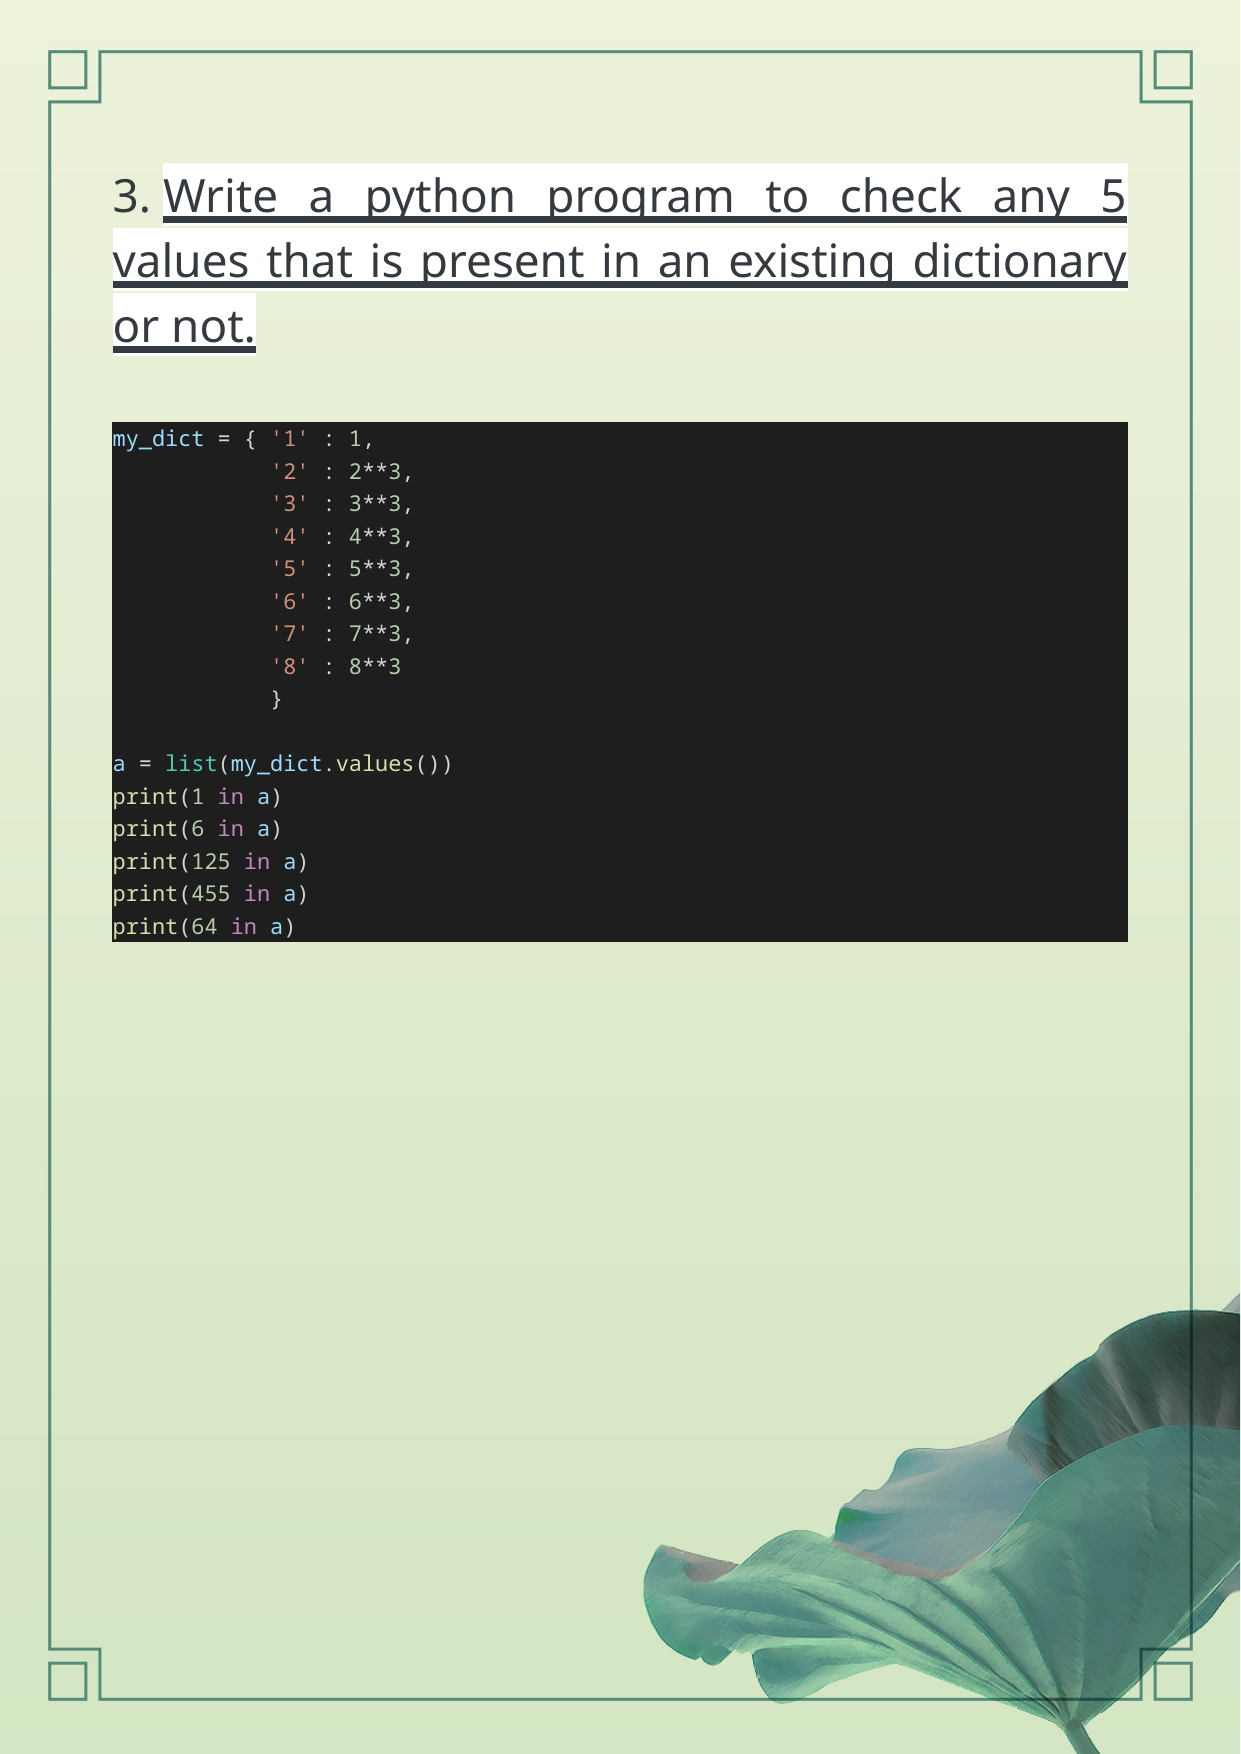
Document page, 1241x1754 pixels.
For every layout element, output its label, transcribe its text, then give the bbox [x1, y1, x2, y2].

text '3' : 3**3, [112, 487, 1128, 519]
text '5' : 5**3, [112, 552, 1128, 584]
text '2' : 2**3, [112, 454, 1128, 487]
list Write a python program to check any 5 values that is present in an existing dictionary or not. [112, 162, 1128, 252]
text print(64 in a) [112, 909, 1128, 942]
text print(455 in a) [112, 877, 1128, 909]
text } [112, 682, 1128, 714]
text my_dict = { '1' : 1, [112, 422, 1128, 454]
list Write a python program to check any 5 values that is present in an existing dictionary or not. [112, 282, 1128, 357]
text print(6 in a) [112, 812, 1128, 844]
text '4' : 4**3, [112, 519, 1128, 552]
text print(125 in a) [112, 844, 1128, 877]
text '7' : 7**3, [112, 617, 1128, 649]
text '6' : 6**3, [112, 584, 1128, 617]
text '8' : 8**3 [112, 649, 1128, 682]
picture [0, 0, 1241, 1754]
text print(1 in a) [112, 779, 1128, 812]
text a = list(my_dict.values()) [112, 747, 1128, 779]
